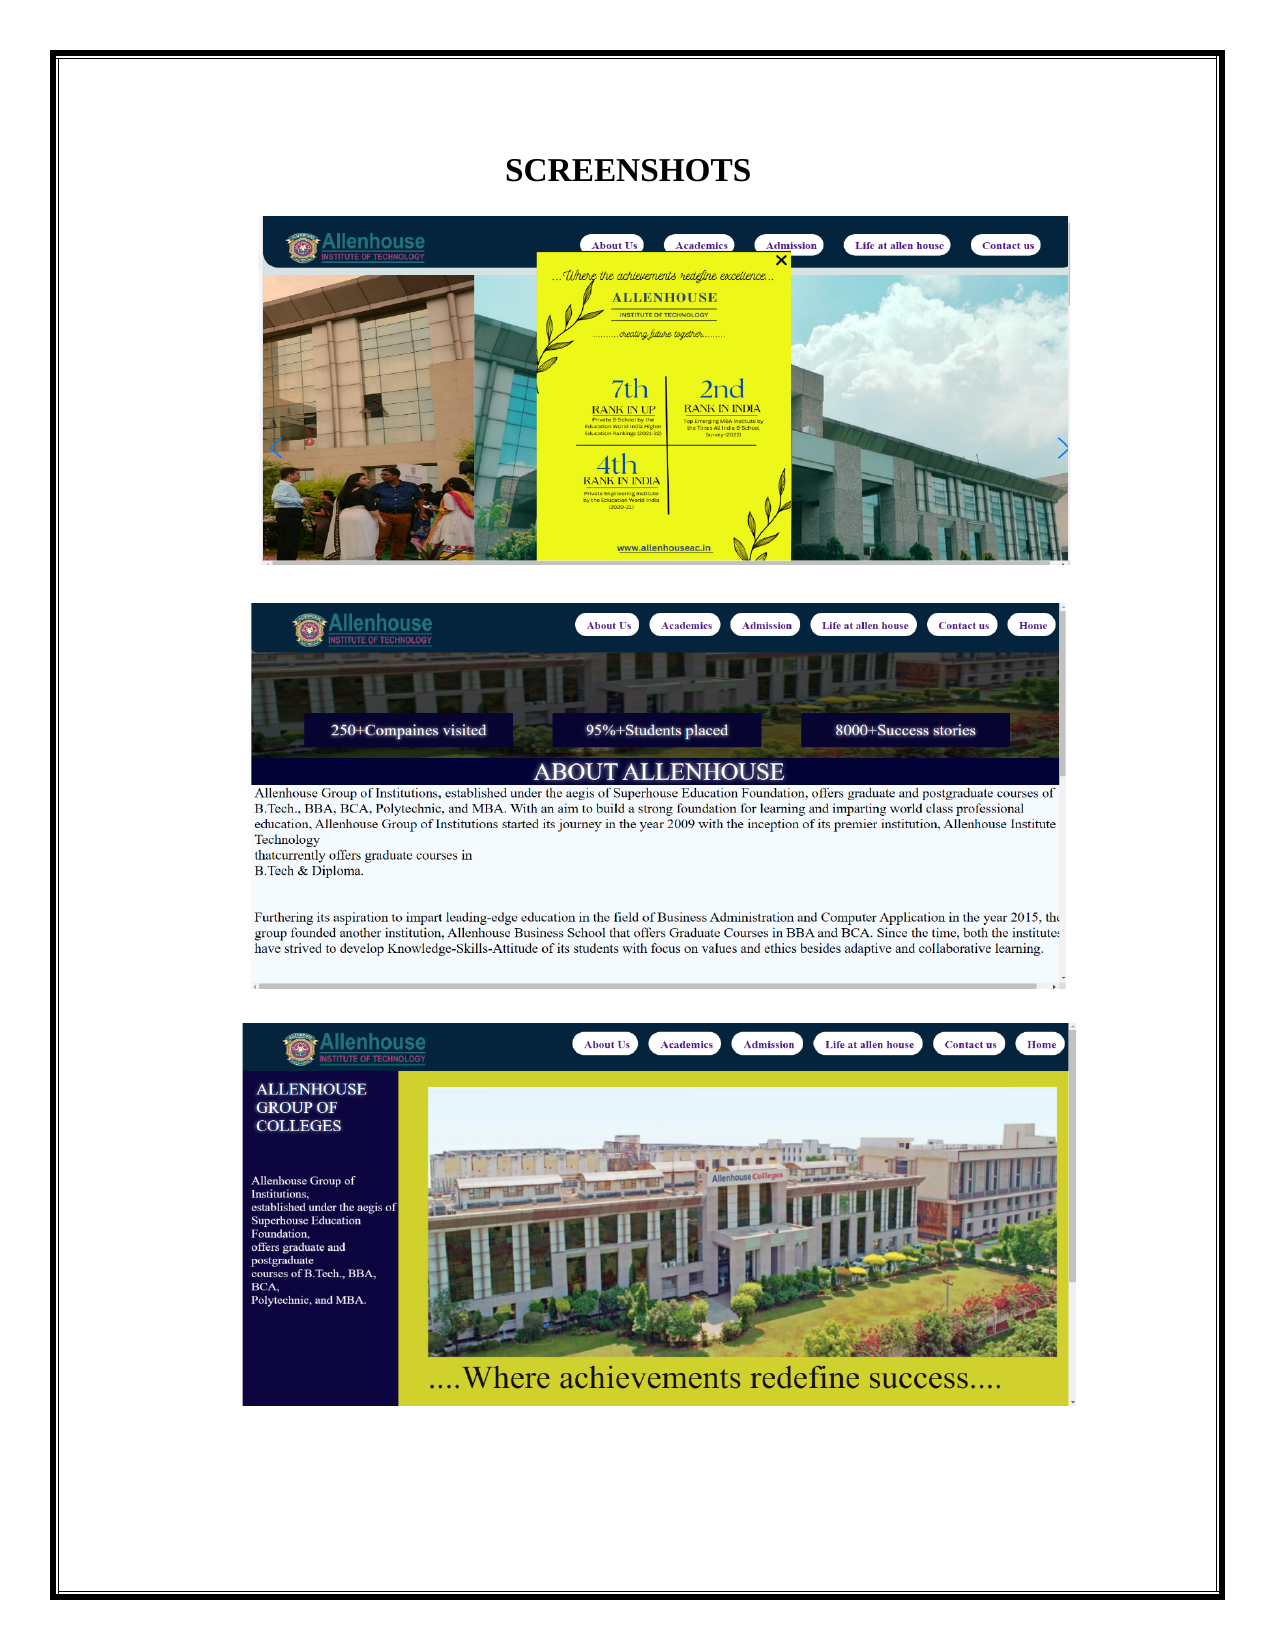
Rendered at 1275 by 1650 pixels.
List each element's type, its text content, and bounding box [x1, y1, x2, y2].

picture [258, 216, 1071, 565]
picture [242, 1080, 1077, 1464]
text SCREENSHOTS [255, 150, 1188, 188]
picture [250, 603, 1065, 988]
